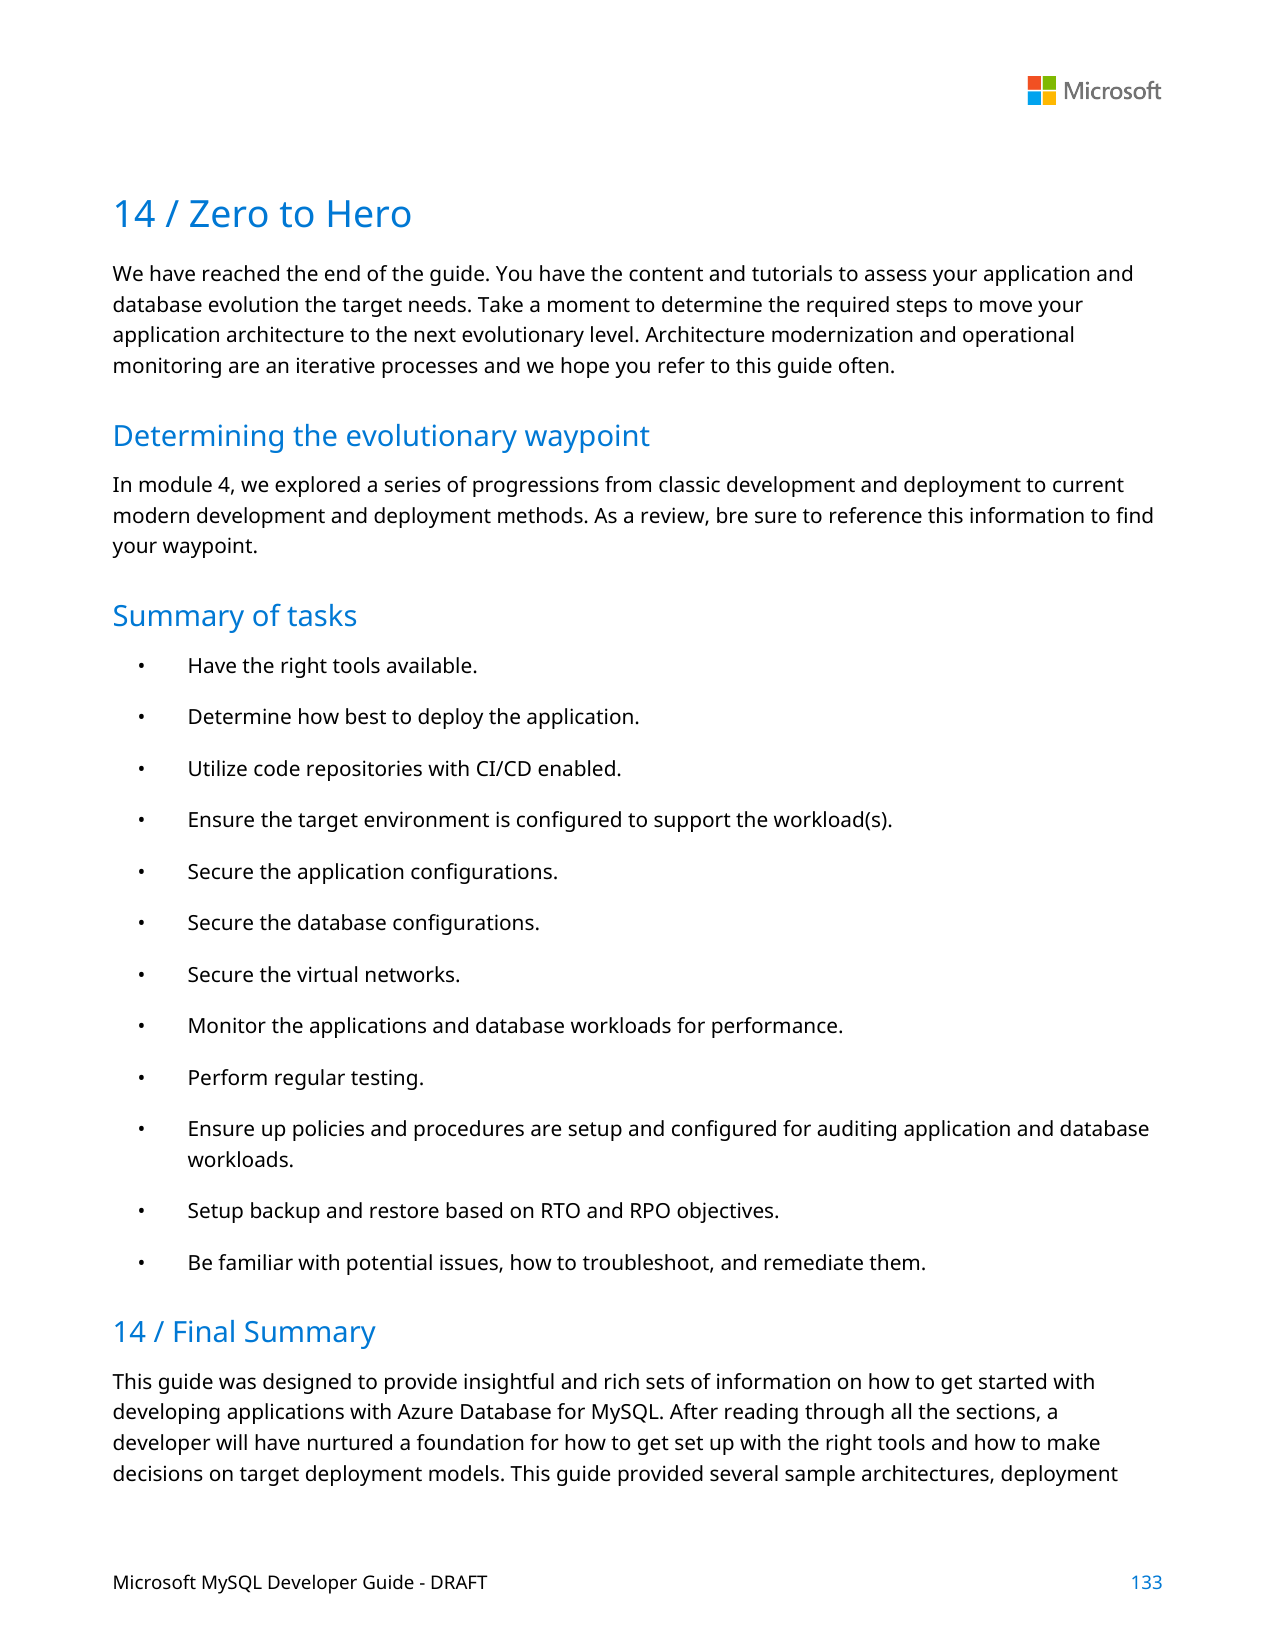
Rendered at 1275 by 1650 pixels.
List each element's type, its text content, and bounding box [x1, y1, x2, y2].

list Monitor the applications and database workloads for performance. [137, 1011, 1162, 1039]
text In module 4, we explored a series of progressions from classic development and deployment to current modern development and deployment methods. As a review, bre sure to reference this information to find your waypoint. [112, 470, 1162, 560]
list Utilize code repositories with CI/CD enabled. [137, 754, 1162, 782]
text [112, 1367, 1162, 1487]
list Ensure up policies and procedures are setup and configured for auditing application and database workloads. [137, 1114, 1162, 1173]
text We have reached the end of the guide. You have the content and tutorials to assess your application and database evolution the target needs. Take a moment to determine the required steps to move your application architecture to the next evolutionary level. Architecture modernization and operational monitoring are an iterative processes and we hope you refer to this guide often. [112, 259, 1162, 379]
list Secure the database configurations. [137, 908, 1162, 937]
subtitle Summary of tasks [112, 596, 1162, 635]
subtitle Determining the evolutionary waypoint [112, 415, 1162, 455]
subtitle 14 / Zero to Hero [112, 187, 1162, 238]
picture [1026, 75, 1163, 107]
list Have the right tools available. [137, 651, 1162, 679]
list Determine how best to deploy the application. [137, 702, 1162, 731]
list Be familiar with potential issues, how to troubleshoot, and remediate them. [137, 1248, 1162, 1276]
subtitle 14 / Final Summary [112, 1312, 1162, 1351]
list Secure the virtual networks. [137, 960, 1162, 988]
list Perform regular testing. [137, 1063, 1162, 1091]
list Ensure the target environment is configured to support the workload(s). [137, 805, 1162, 834]
list Setup backup and restore based on RTO and RPO objectives. [137, 1196, 1162, 1224]
list Secure the application configurations. [137, 857, 1162, 885]
